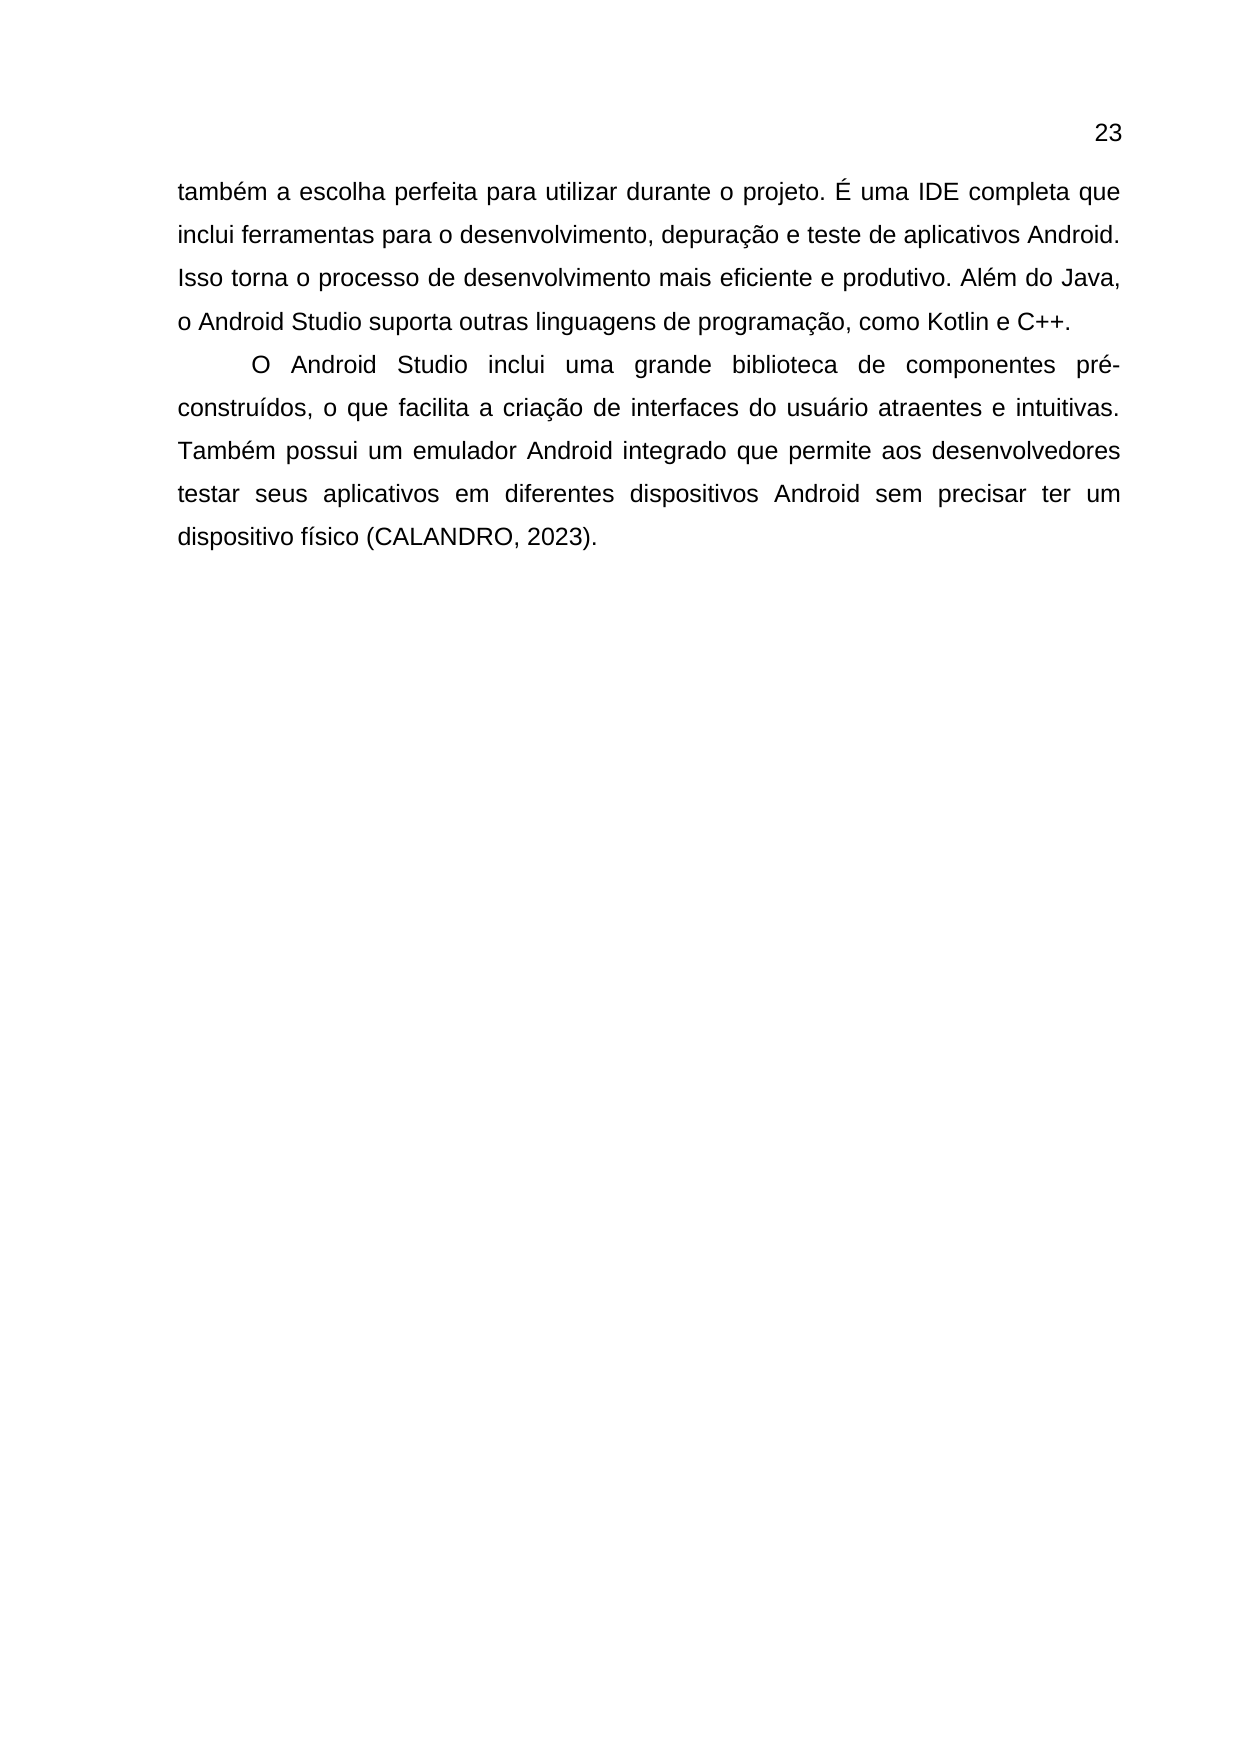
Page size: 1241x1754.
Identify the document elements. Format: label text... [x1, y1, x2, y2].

text O Android Studio inclui uma grande biblioteca de componentes pré-construídos, o que facilita a criação de interfaces do usuário atraentes e intuitivas. Também possui um emulador Android integrado que permite aos desenvolvedores testar seus aplicativos em diferentes dispositivos Android sem precisar ter um dispositivo físico (CALANDRO, 2023). [177, 350, 1122, 551]
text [177, 177, 1122, 335]
